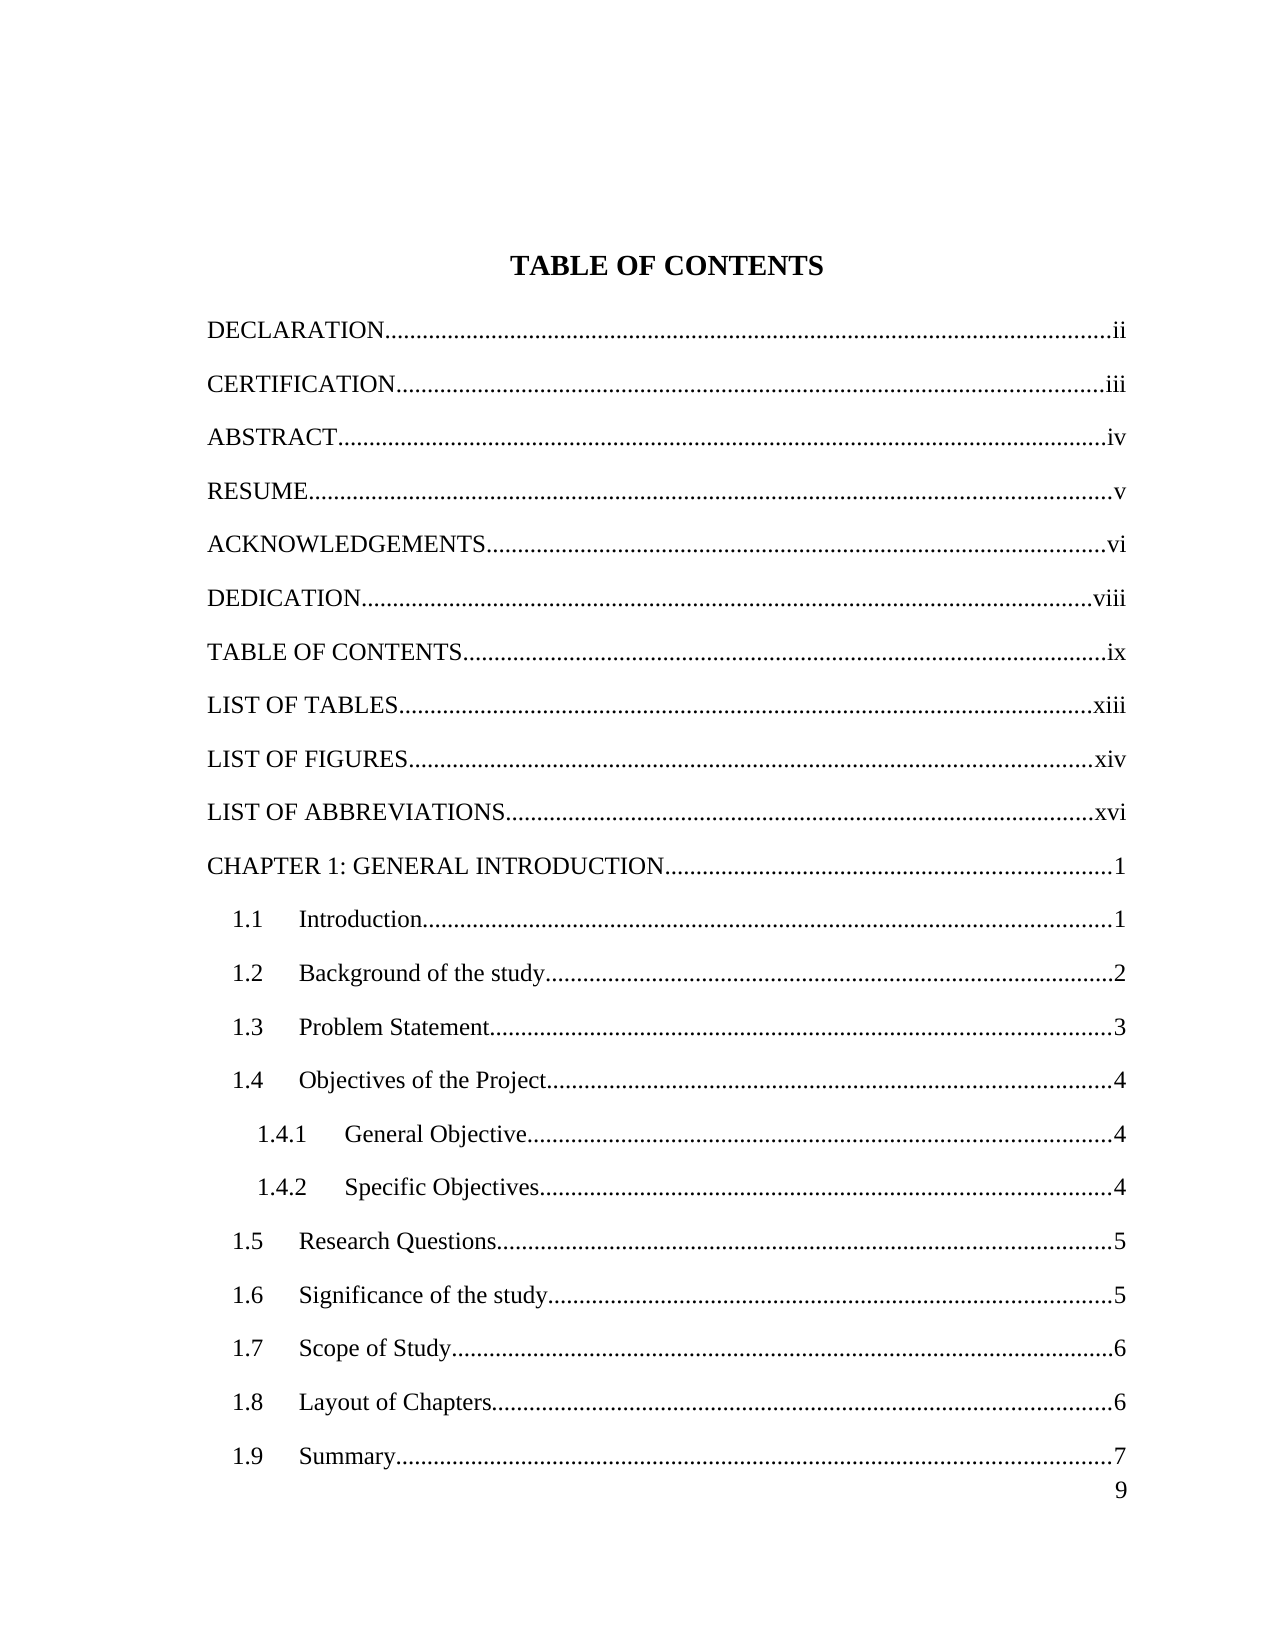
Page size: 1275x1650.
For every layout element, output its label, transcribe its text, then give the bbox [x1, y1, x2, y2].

subtitle TABLE OF CONTENTS [207, 248, 1127, 282]
